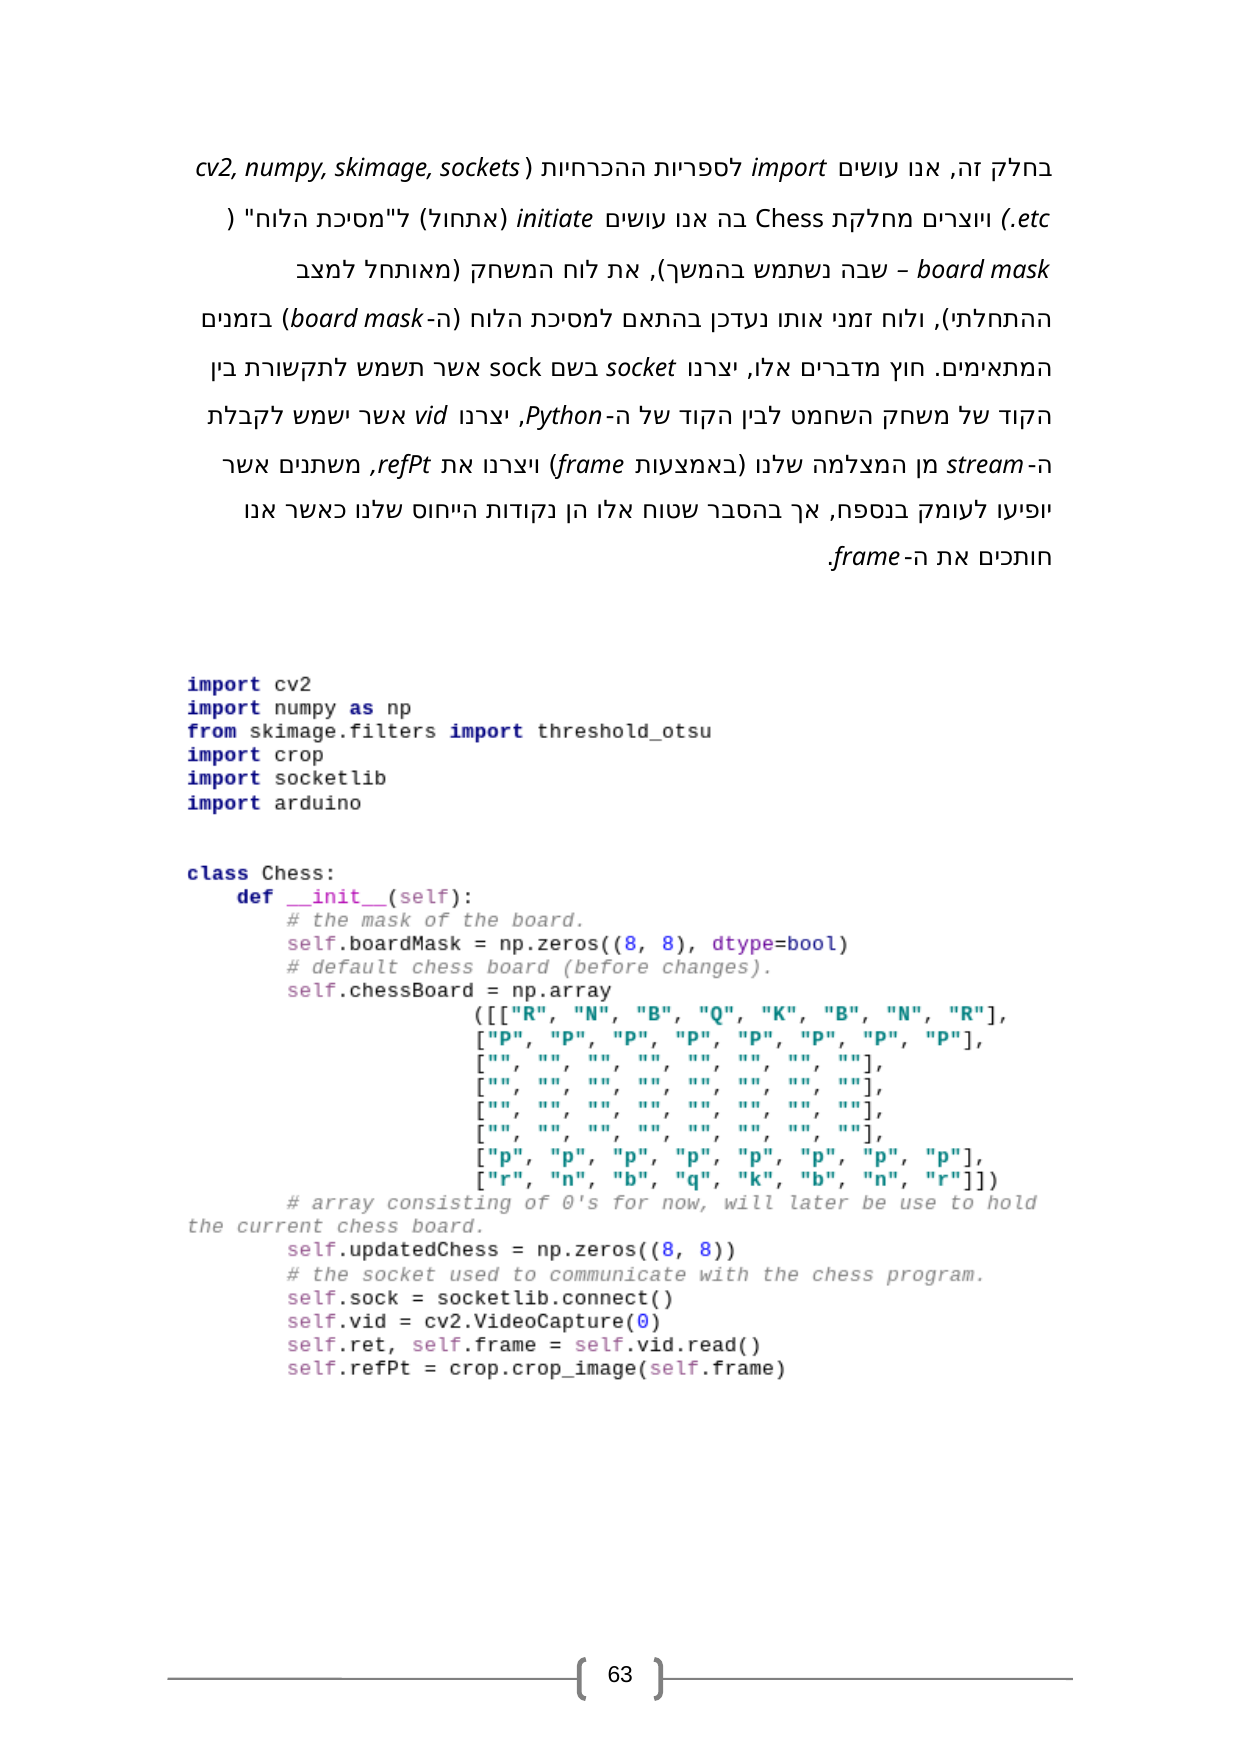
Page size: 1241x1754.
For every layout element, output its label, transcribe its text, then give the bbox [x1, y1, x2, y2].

text בחלק זה, אנו עושים import לספריות ההכרחיות (cv2, numpy, skimage, sockets etc.) ויוצרים מחלקת Chess בה אנו עושים initiate (אתחול) ל"מסיכת הלוח" (board mask – שבה נשתמש בהמשך), את לוח המשחק (מאותחל למצב ההתחלתי), ולוח זמני אותו נעדכן בהתאם למסיכת הלוח (ה-board mask) בזמנים המתאימים. חוץ מדברים אלו, יצרנו socket בשם sock אשר תשמש לתקשורת בין הקוד של משחק השחמט לבין הקוד של ה-Python, יצרנו vid אשר ישמש לקבלת ה-stream מן המצלמה שלנו (באמצעות frame) ויצרנו את refPt, משתנים אשר יופיעו לעומק בנספח, אך בהסבר שטוח אלו הן נקודות הייחוס שלנו כאשר אנו חותכים את ה-frame. [187, 150, 1053, 573]
